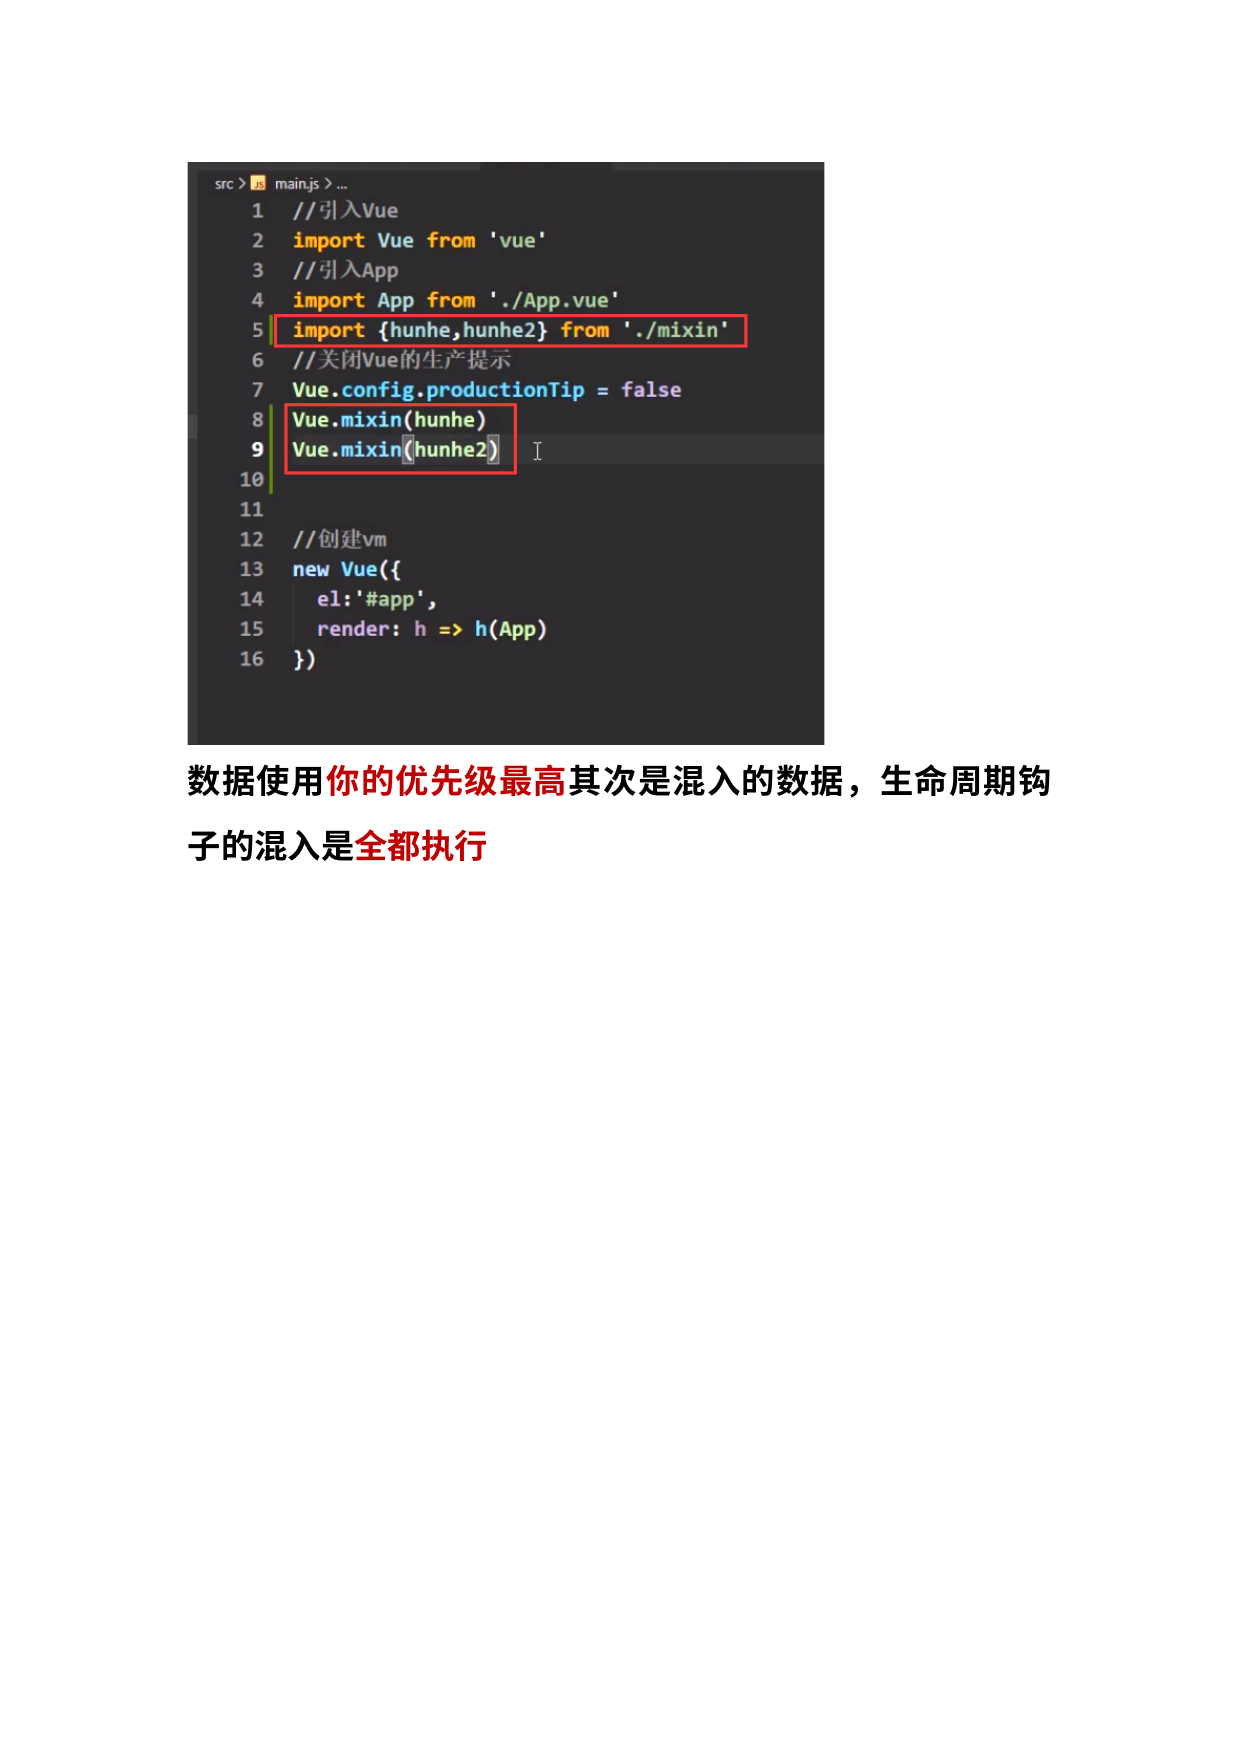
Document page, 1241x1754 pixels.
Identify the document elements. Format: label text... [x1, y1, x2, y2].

picture [187, 162, 825, 745]
text 数据使用你的优先级最高其次是混入的数据，生命周期钩子的混入是全都执行 [187, 747, 1053, 877]
